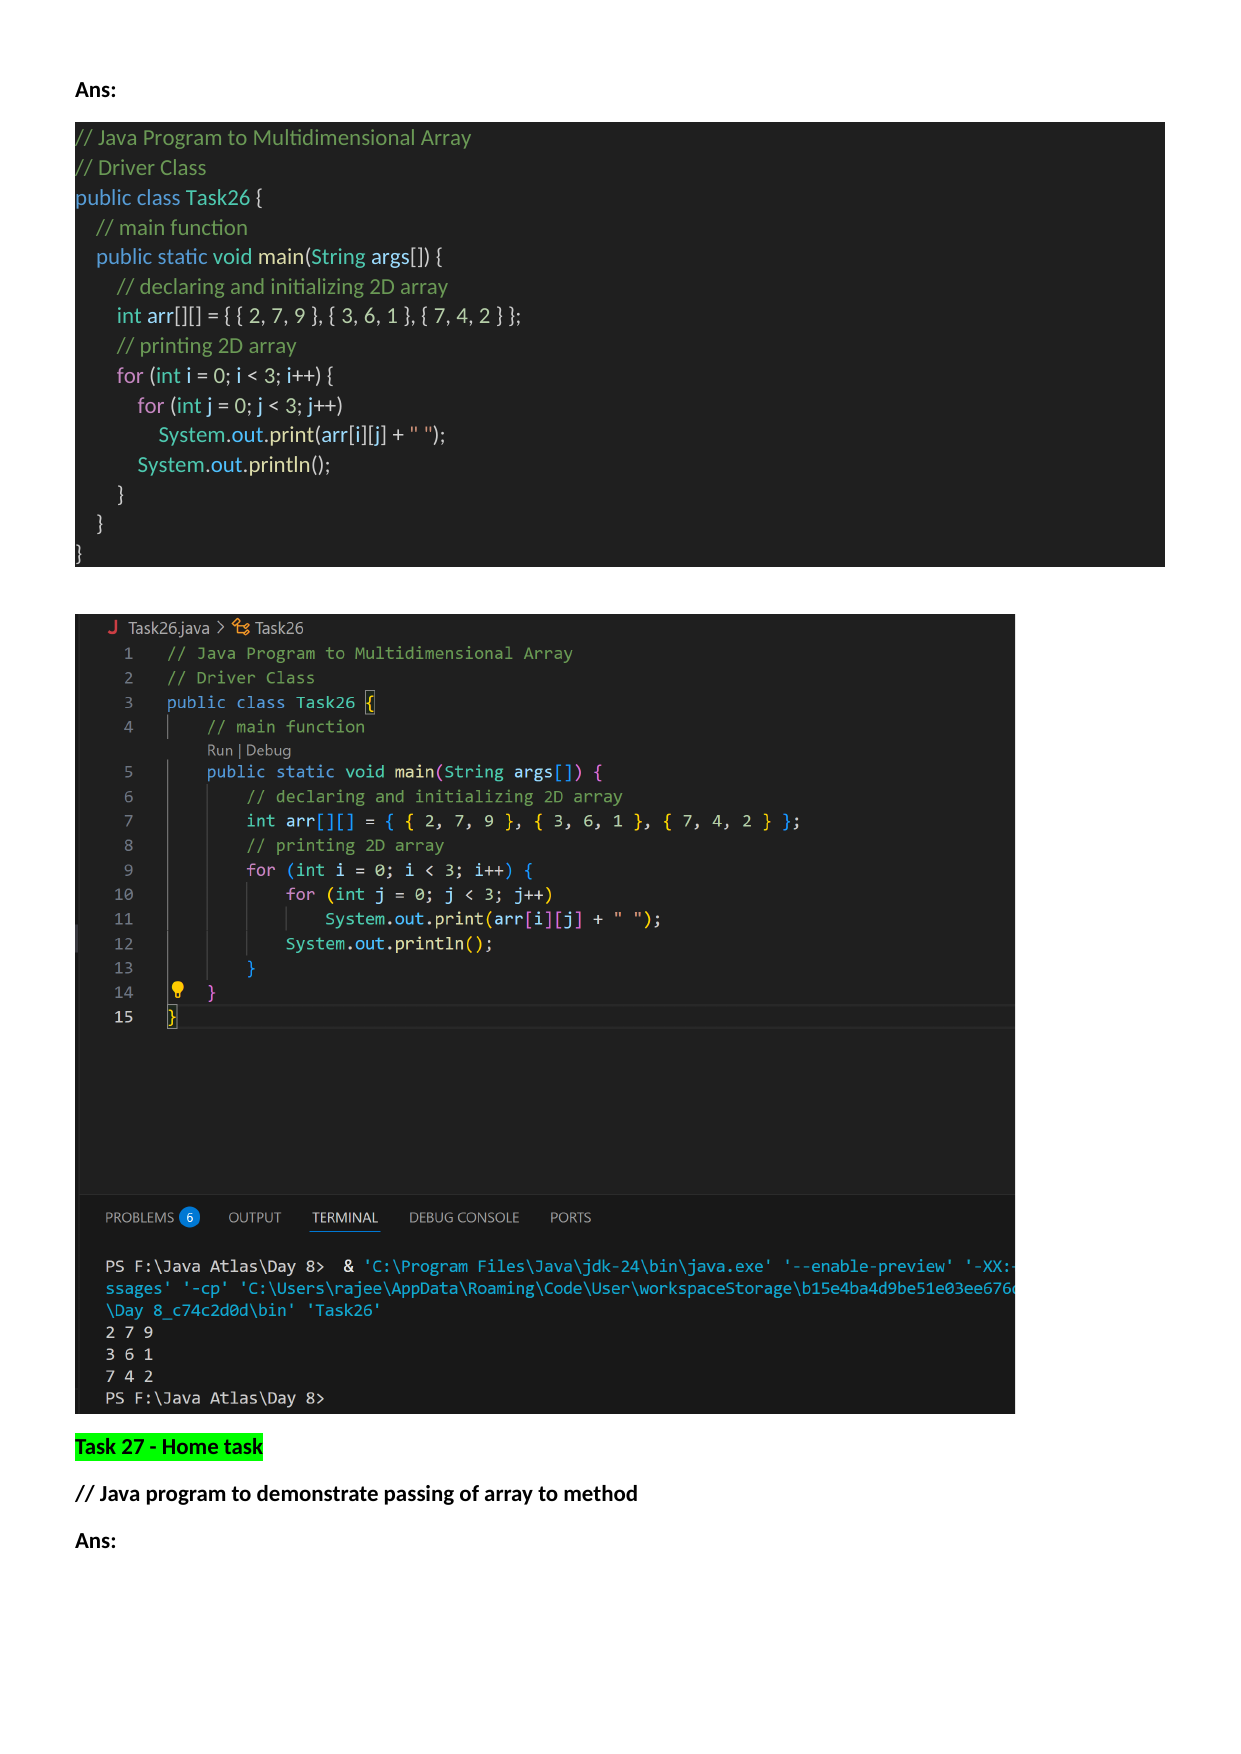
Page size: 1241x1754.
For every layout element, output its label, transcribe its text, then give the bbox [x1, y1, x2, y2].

text int arr[][] = { { 2, 7, 9 }, { 3, 6, 1 }, { 7, 4, 2 } }; [75, 300, 1165, 330]
text Ans: [75, 1526, 1165, 1554]
text Task 27 - Home task [75, 1432, 1165, 1461]
text // Java program to demonstrate passing of array to method [75, 1479, 1165, 1507]
text for (int j = 0; j < 3; j++) [75, 389, 1165, 419]
text // main function [75, 211, 1165, 241]
text } [75, 478, 1165, 508]
text // printing 2D array [75, 330, 1165, 359]
text public static void main(String args[]) { [75, 241, 1165, 270]
text // declaring and initializing 2D array [75, 270, 1165, 300]
text for (int i = 0; i < 3; i++) { [75, 359, 1165, 389]
text System.out.println(); [75, 448, 1165, 478]
text // Driver Class [75, 152, 1165, 181]
text // Java Program to Multidimensional Array [75, 122, 1165, 152]
text public class Task26 { [75, 181, 1165, 211]
text } [75, 537, 1165, 567]
text } [75, 508, 1165, 537]
picture [75, 614, 1016, 1414]
text System.out.print(arr[i][j] + " "); [75, 419, 1165, 448]
text Ans: [75, 75, 1165, 103]
